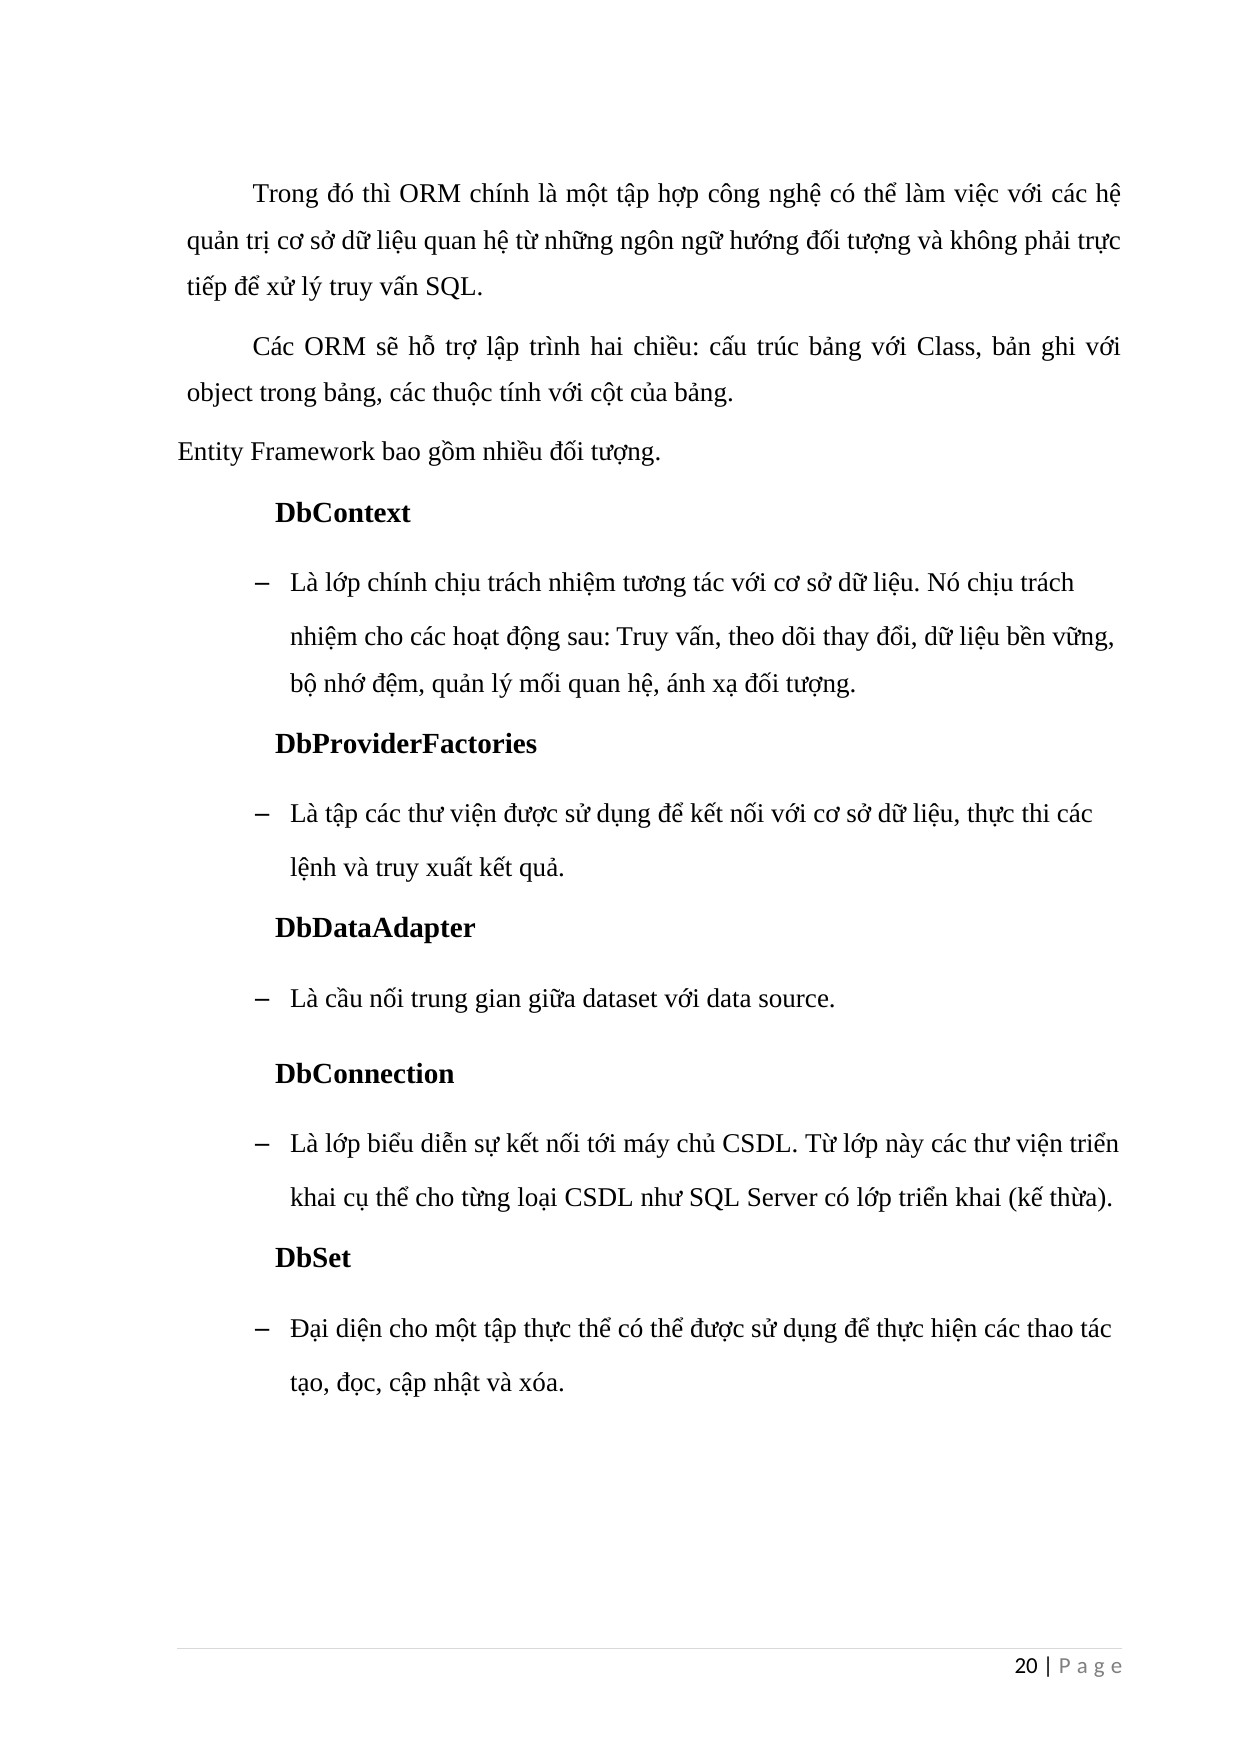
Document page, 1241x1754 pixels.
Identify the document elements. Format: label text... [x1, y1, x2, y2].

list Đại diện cho một tập thực thể có thể được sử dụng để thực hiện các thao tác tạo, đọc, cập nhật và xóa. [252, 1303, 1122, 1397]
list Là cầu nối trung gian giữa dataset với data source. [252, 973, 1122, 1020]
subtitle DbConnection [275, 1056, 1122, 1089]
list Là tập các thư viện được sử dụng để kết nối với cơ sở dữ liệu, thực thi các lệnh và truy xuất kết quả. [252, 789, 1122, 882]
subtitle DbSet [275, 1241, 1122, 1274]
text Trong đó thì ORM chính là một tập hợp công nghệ có thể làm việc với các hệ quản trị cơ sở dữ liệu quan hệ từ những ngôn ngữ hướng đối tượng và không phải trực tiếp để xử lý truy vấn SQL. [187, 177, 1122, 302]
subtitle DbContext [275, 495, 1122, 528]
list Là lớp biểu diễn sự kết nối tới máy chủ CSDL. Từ lớp này các thư viện triển khai cụ thể cho từng loại CSDL như SQL Server có lớp triển khai (kế thừa). [252, 1119, 1122, 1212]
text Entity Framework bao gồm nhiều đối tượng. [177, 436, 1122, 467]
list Là lớp chính chịu trách nhiệm tương tác với cơ sở dữ liệu. Nó chịu trách nhiệm cho các hoạt động sau: Truy vấn, theo dõi thay đổi, dữ liệu bền vững, bộ nhớ đệm, quản lý mối quan hệ, ánh xạ đối tượng. [252, 557, 1122, 698]
subtitle DbDataAdapter [275, 910, 1122, 944]
subtitle DbProviderFactories [275, 726, 1122, 759]
text Các ORM sẽ hỗ trợ lập trình hai chiều: cấu trúc bảng với Class, bản ghi với object trong bảng, các thuộc tính với cột của bảng. [187, 330, 1122, 407]
